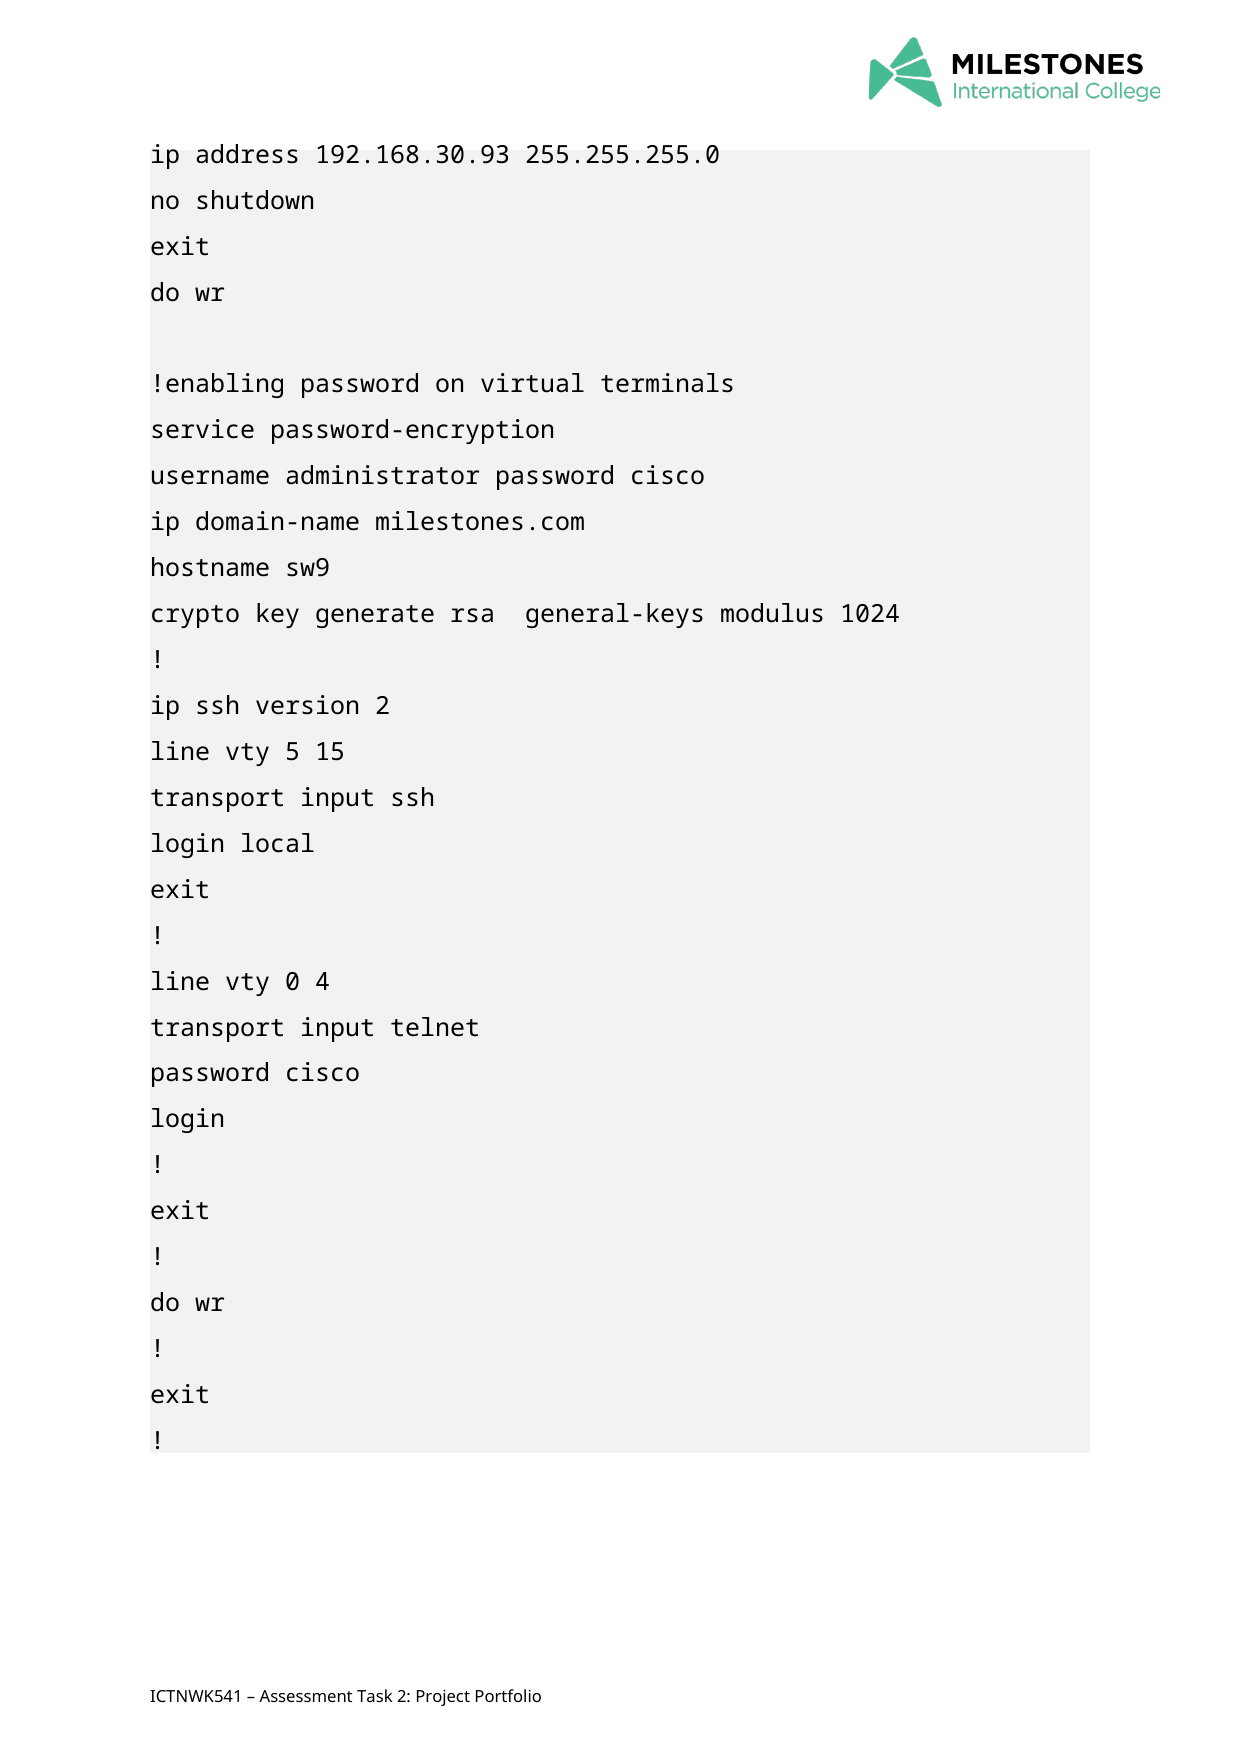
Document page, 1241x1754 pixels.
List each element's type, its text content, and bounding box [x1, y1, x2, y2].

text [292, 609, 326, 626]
text username administrator password cisco [499, 472, 1090, 488]
text login [192, 1115, 1090, 1131]
text transport input ssh [334, 793, 1090, 809]
text ! [150, 1161, 1090, 1177]
text ip domain-name milestones.com [169, 517, 1090, 534]
text do wr [150, 288, 1090, 304]
picture [868, 37, 1161, 107]
text transport input telnet [229, 1023, 332, 1039]
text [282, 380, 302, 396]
text exit [150, 885, 1090, 901]
text ! [150, 655, 1090, 672]
text username administrator password cisco [150, 472, 497, 488]
text password cisco [154, 1069, 1090, 1085]
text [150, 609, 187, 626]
text do wr [150, 1298, 1090, 1315]
text transport input telnet [334, 1023, 1090, 1039]
text service password-encryption [150, 426, 272, 442]
text crypto key generate rsa general-keys modulus 1024 [327, 609, 536, 626]
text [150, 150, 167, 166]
text login local [192, 839, 1090, 856]
text line vty 0 4 [263, 977, 1090, 993]
text line vty 0 4 [150, 977, 262, 993]
text line vty 5 15 [150, 747, 262, 764]
text exit [150, 1207, 1090, 1223]
text exit [150, 1390, 1090, 1407]
text hostname sw9 [150, 563, 1090, 580]
text service password-encryption [484, 426, 1090, 442]
text ! [150, 931, 1090, 947]
text crypto key generate rsa general-keys modulus 1024 [682, 609, 1090, 626]
text ip address 192.168.30.93 255.255.255.0 [169, 150, 1090, 166]
text line vty 5 15 [262, 747, 1090, 764]
text ! [150, 1436, 1090, 1453]
text ! [150, 1252, 1090, 1269]
text login [150, 1115, 191, 1131]
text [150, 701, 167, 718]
text !enabling password on virtual terminals [304, 380, 1090, 396]
text no shutdown [150, 196, 1090, 212]
text login local [150, 839, 191, 856]
text ! [150, 1344, 1090, 1361]
text transport input ssh [150, 793, 227, 809]
text service password-encryption [274, 426, 472, 442]
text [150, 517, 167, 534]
text exit [150, 242, 1090, 258]
text transport input ssh [229, 793, 332, 809]
text ip ssh version 2 [169, 701, 1090, 718]
